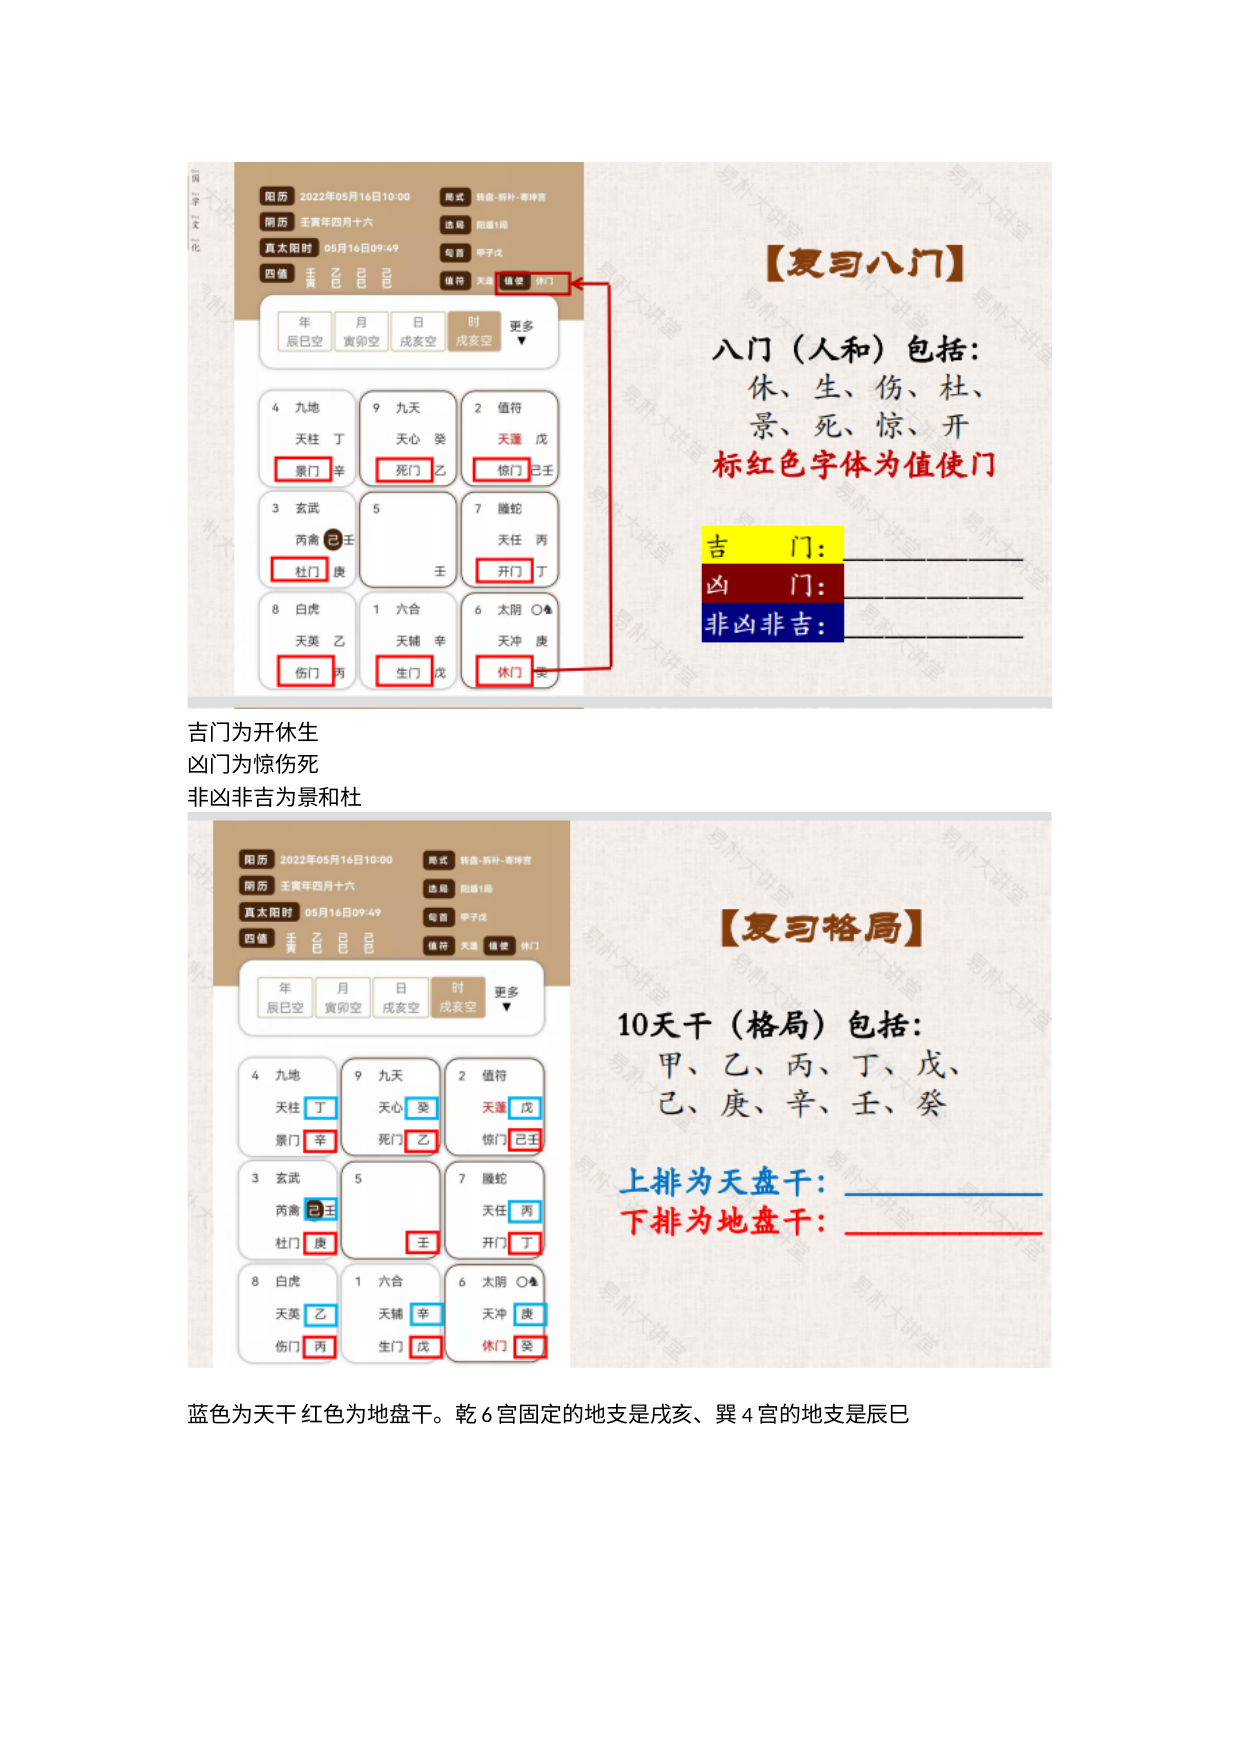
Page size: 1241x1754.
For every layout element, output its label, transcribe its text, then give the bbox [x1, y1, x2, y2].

picture [187, 812, 1052, 1368]
list 非凶非吉为景和杜 [187, 779, 1053, 812]
picture [187, 162, 1053, 709]
list 凶门为惊伤死 [187, 747, 1053, 779]
list 蓝色为天干 红色为地盘干。乾6宫固定的地支是戌亥、巽4宫的地支是辰巳 [187, 1397, 1053, 1429]
list 吉门为开休生 [187, 714, 1053, 747]
